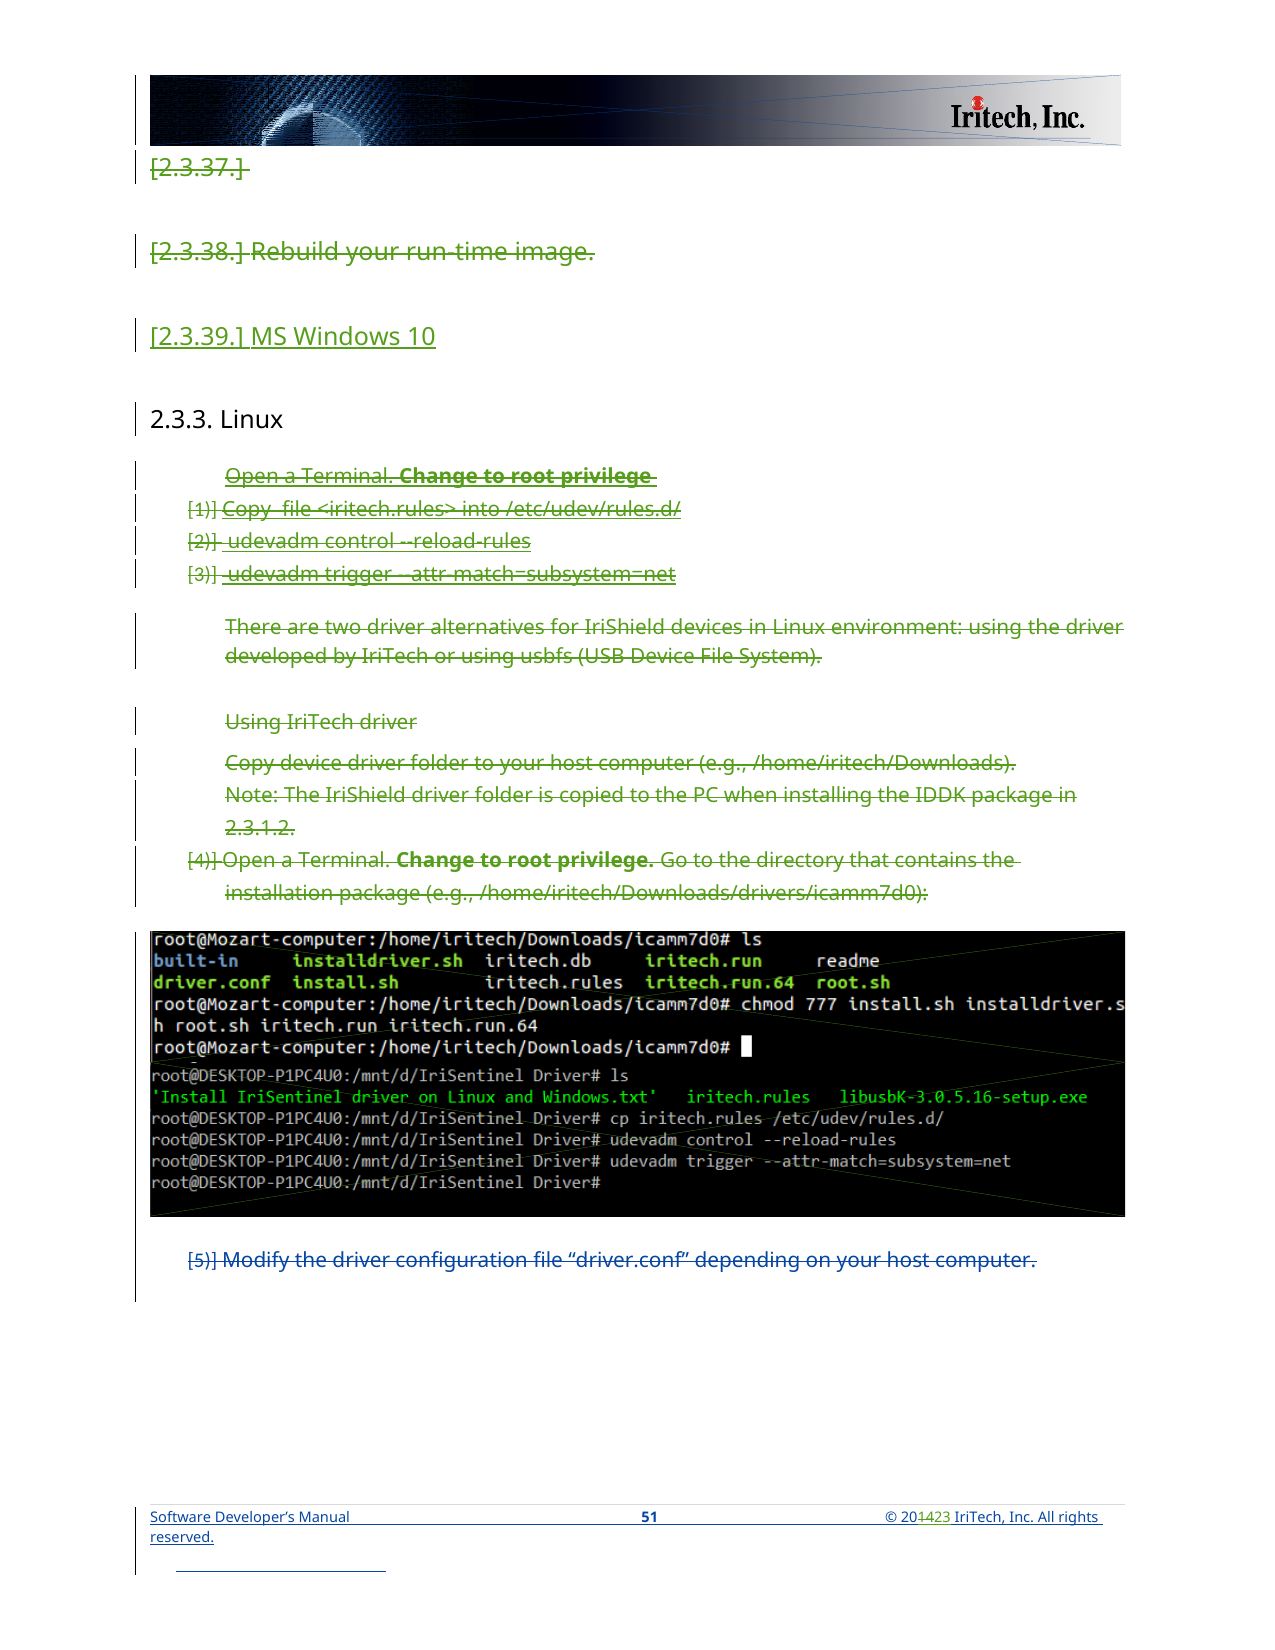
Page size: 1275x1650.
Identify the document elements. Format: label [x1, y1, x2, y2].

picture [155, 998, 1120, 1139]
picture [155, 111, 1116, 146]
picture [154, 931, 1121, 996]
picture [150, 76, 621, 145]
picture [152, 1140, 1123, 1217]
picture [650, 76, 1122, 145]
picture [150, 1063, 632, 1215]
picture [643, 1063, 1125, 1215]
picture [646, 932, 1125, 1062]
picture [150, 932, 629, 1062]
picture [166, 75, 1105, 109]
